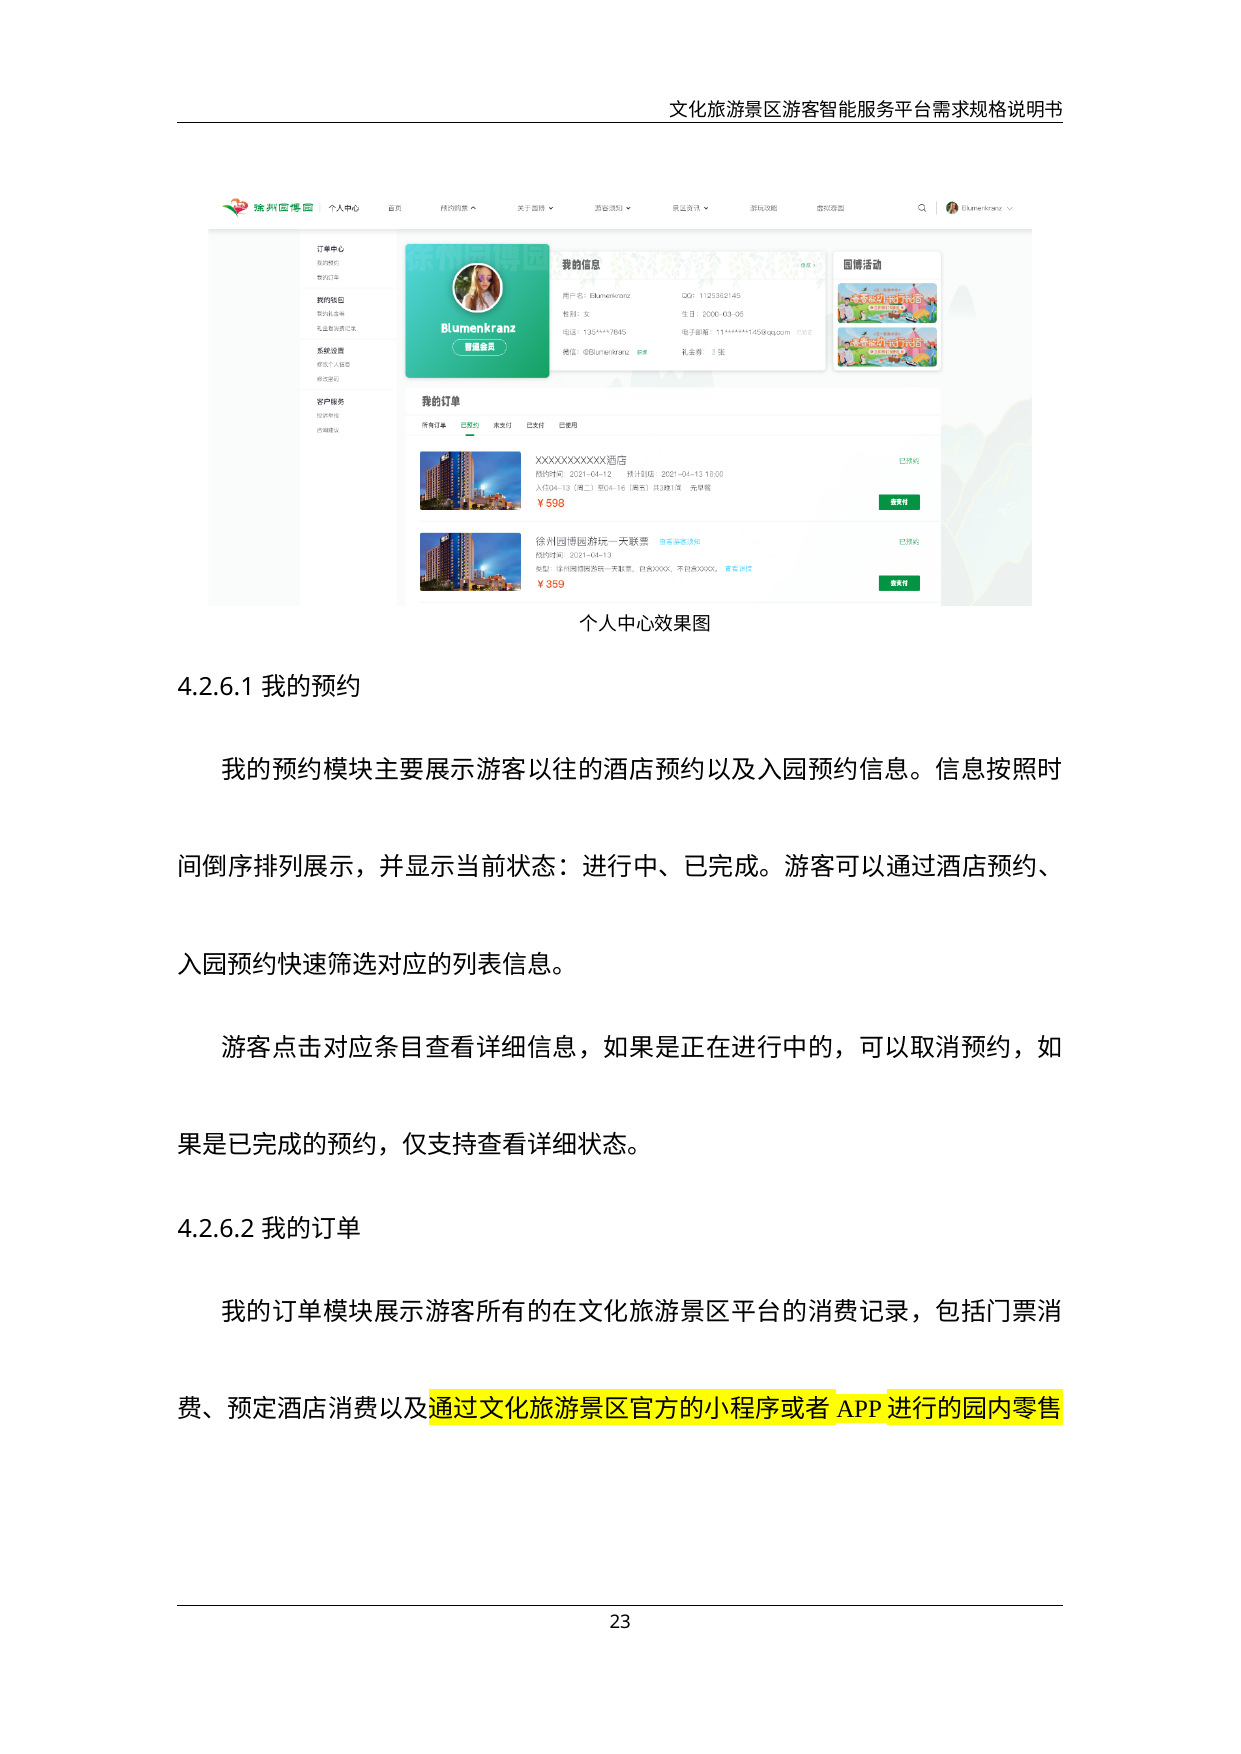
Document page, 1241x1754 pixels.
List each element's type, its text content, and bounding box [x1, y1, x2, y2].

text 我的预约模块主要展示游客以往的酒店预约以及入园预约信息。信息按照时间倒序排列展示，并显示当前状态：进行中、已完成。游客可以通过酒店预约、入园预约快速筛选对应的列表信息。 [177, 735, 1063, 995]
list 我的订单 [177, 1194, 1063, 1259]
text 游客点击对应条目查看详细信息，如果是正在进行中的，可以取消预约，如果是已完成的预约，仅支持查看详细状态。 [177, 1013, 1063, 1176]
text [177, 1277, 1063, 1439]
picture [206, 186, 1031, 605]
list 我的预约 [177, 652, 1063, 717]
